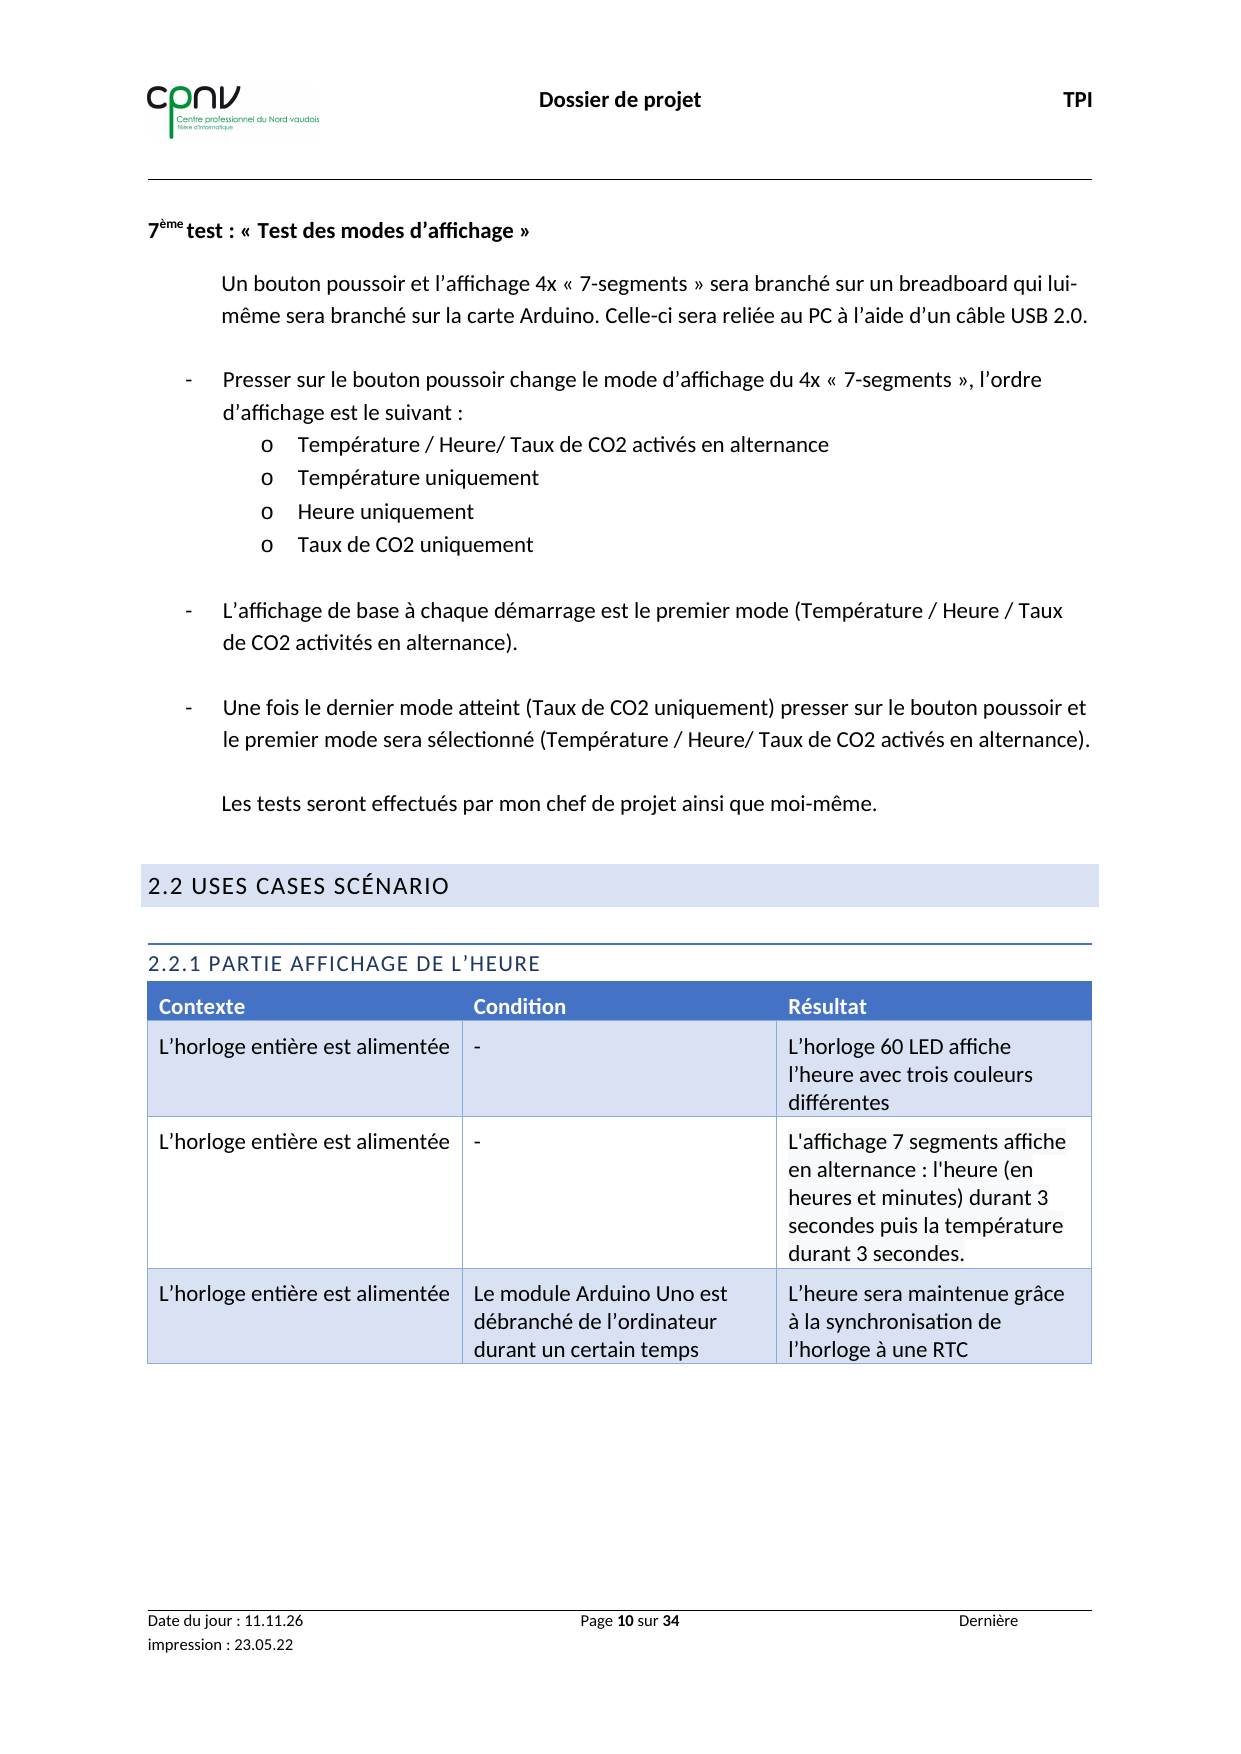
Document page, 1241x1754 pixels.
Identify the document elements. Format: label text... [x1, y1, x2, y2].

list Une fois le dernier mode atteint (Taux de CO2 uniquement) presser sur le bouton poussoir et le premier mode sera sélectionné (Température / Heure/ Taux de CO2 activés en alternance). [185, 693, 1092, 753]
list Température / Heure/ Taux de CO2 activés en alternance [260, 430, 1092, 459]
table_cell - [463, 1021, 776, 1116]
list Heure uniquement [260, 497, 1092, 526]
list Température uniquement [260, 463, 1092, 493]
subtitle 2.2.1 Partie affichage de l’heure [148, 945, 1092, 977]
text Un bouton poussoir et l’affichage 4x « 7-segments » sera branché sur un breadboard qui lui-même sera branché sur la carte Arduino. Celle-ci sera reliée au PC à l’aide d’un câble USB 2.0. [221, 269, 1092, 329]
table_cell L’horloge entière est alimentée [148, 1117, 462, 1267]
table_cell - [463, 1117, 776, 1267]
list Presser sur le bouton poussoir change le mode d’affichage du 4x « 7-segments », l’ordre d’affichage est le suivant : [185, 366, 1092, 426]
table_header Résultat [777, 982, 1091, 1020]
table_cell Le module Arduino Uno est débranché de l’ordinateur durant un certain temps [463, 1269, 776, 1363]
picture [147, 86, 319, 139]
subtitle 2.2 Uses cases scénario [148, 871, 1092, 901]
table_header Contexte [148, 982, 462, 1020]
table_cell L’horloge 60 LED affiche l’heure avec trois couleurs différentes [777, 1021, 1091, 1116]
text 7ème test : « Test des modes d’affichage » [148, 216, 1092, 244]
list L’affichage de base à chaque démarrage est le premier mode (Température / Heure / Taux de CO2 activités en alternance). [185, 596, 1092, 657]
table_cell L’horloge entière est alimentée [148, 1269, 462, 1363]
list Taux de CO2 uniquement [260, 531, 1092, 560]
table_header Condition [463, 982, 776, 1020]
table_cell L’heure sera maintenue grâce à la synchronisation de l’horloge à une RTC [777, 1269, 1091, 1363]
table_cell L'affichage 7 segments affiche en alternance : l'heure (en heures et minutes) durant 3 secondes puis la température durant 3 secondes. [777, 1117, 1091, 1267]
text Les tests seront effectués par mon chef de projet ainsi que moi-même. [221, 789, 1092, 817]
table_cell L’horloge entière est alimentée [148, 1021, 462, 1116]
